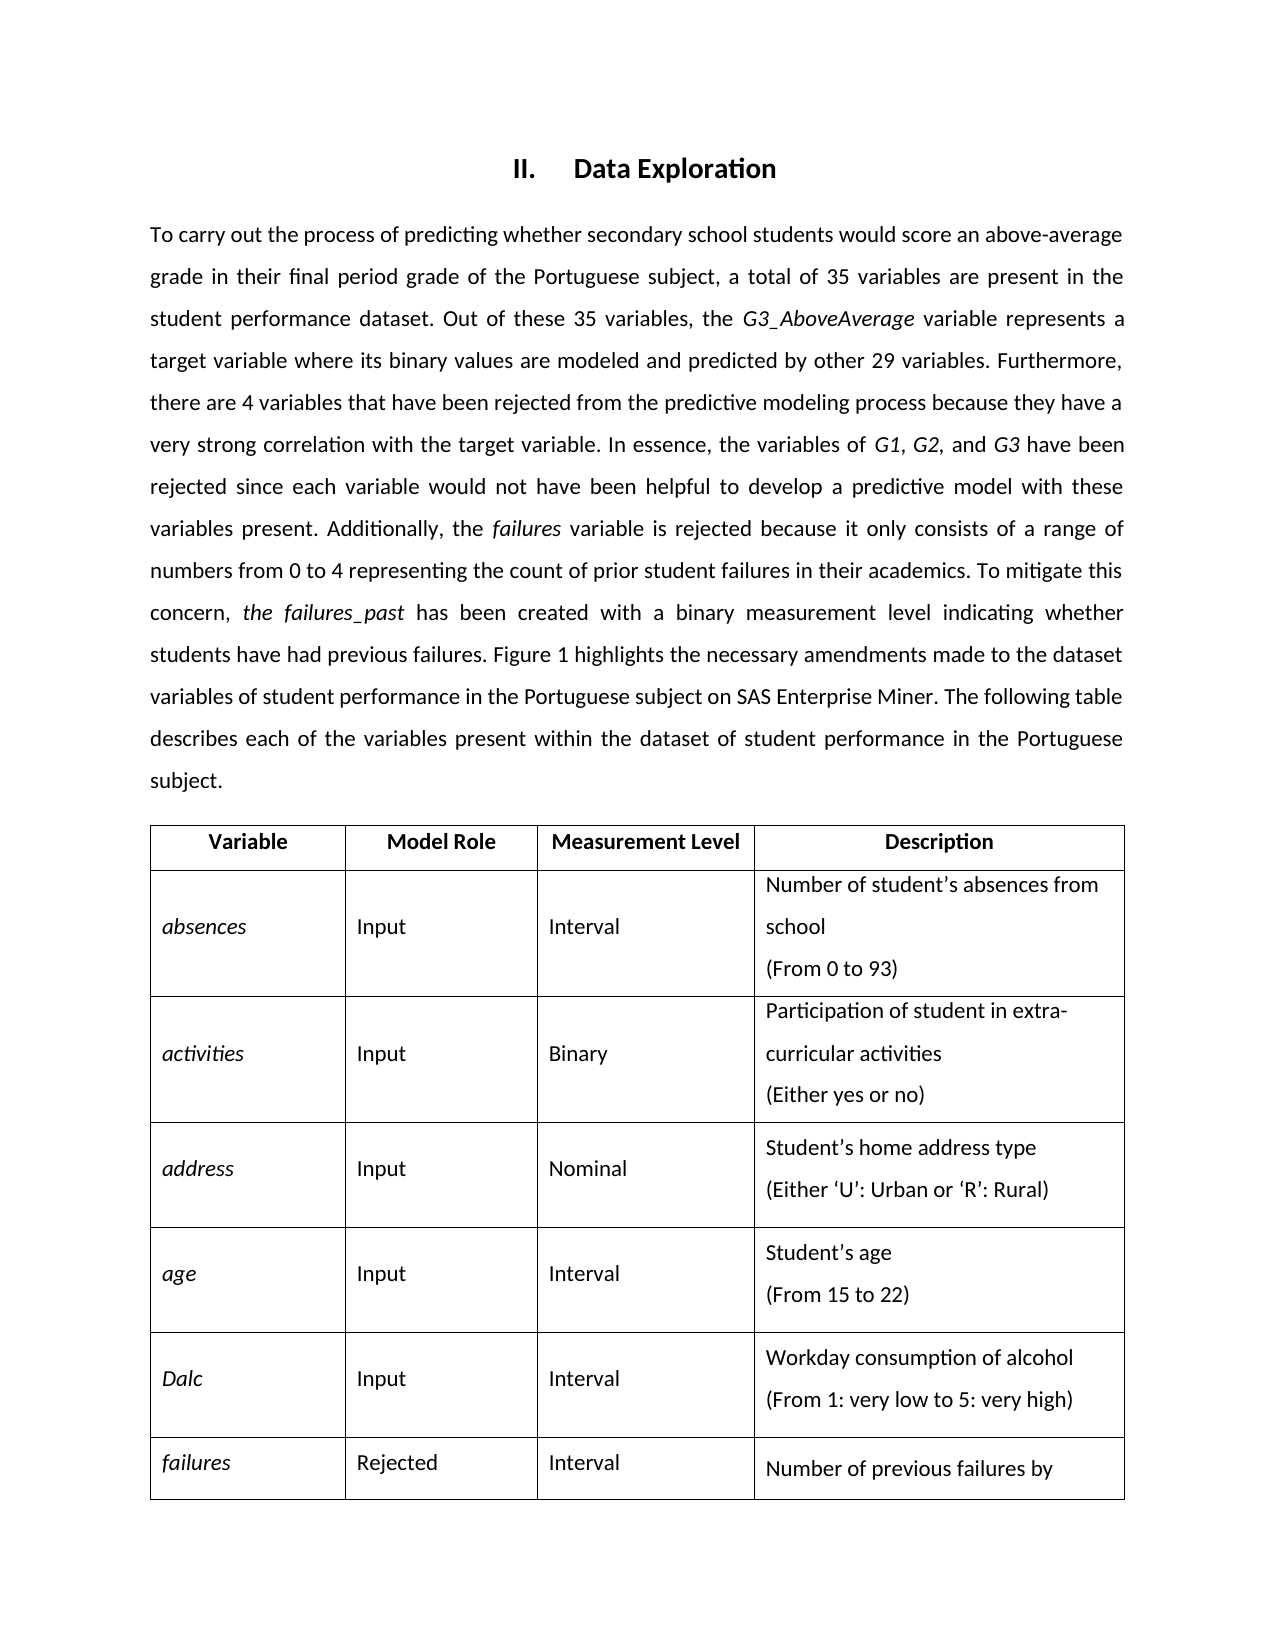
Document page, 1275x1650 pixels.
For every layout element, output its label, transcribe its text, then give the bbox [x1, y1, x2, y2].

table_cell Interval [538, 1333, 754, 1437]
table_cell Number of student’s absences from school (From 0 to 93) [755, 871, 1124, 996]
table_cell address [151, 1123, 345, 1227]
table_cell Input [346, 1123, 537, 1227]
table_cell failures [151, 1438, 345, 1499]
table_header Description [755, 826, 1124, 869]
table_header Measurement Level [538, 826, 754, 869]
subtitle Data Exploration [187, 150, 1125, 186]
table_cell Interval [538, 1438, 754, 1499]
table_cell Input [346, 997, 537, 1122]
table_cell Participation of student in extra-curricular activities (Either yes or no) [755, 997, 1124, 1122]
table_cell Workday consumption of alcohol (From 1: very low to 5: very high) [755, 1333, 1124, 1437]
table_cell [755, 1438, 1124, 1499]
table_cell Binary [538, 997, 754, 1122]
table_cell activities [151, 997, 345, 1122]
table_cell Nominal [538, 1123, 754, 1227]
table_cell Input [346, 1333, 537, 1437]
table_cell Input [346, 871, 537, 996]
table_cell age [151, 1228, 345, 1332]
table_header Model Role [346, 826, 537, 869]
text To carry out the process of predicting whether secondary school students would score an above-average grade in their final period grade of the Portuguese subject, a total of 35 variables are present in the student performance dataset. Out of these 35 variables, the G3_AboveAverage variable represents a target variable where its binary values are modeled and predicted by other 29 variables. Furthermore, there are 4 variables that have been rejected from the predictive modeling process because they have a very strong correlation with the target variable. In essence, the variables of G1, G2, and G3 have been rejected since each variable would not have been helpful to develop a predictive model with these variables present. Additionally, the failures variable is rejected because it only consists of a range of numbers from 0 to 4 representing the count of prior student failures in their academics. To mitigate this concern, the failures_past has been created with a binary measurement level indicating whether students have had previous failures. Figure 1 highlights the necessary amendments made to the dataset variables of student performance in the Portuguese subject on SAS Enterprise Miner. The following table describes each of the variables present within the dataset of student performance in the Portuguese subject. [150, 220, 1125, 794]
table_cell Interval [538, 871, 754, 996]
table_cell Student’s age (From 15 to 22) [755, 1228, 1124, 1332]
table_cell Interval [538, 1228, 754, 1332]
table_cell absences [151, 871, 345, 996]
table_cell Rejected [346, 1438, 537, 1499]
table_cell Dalc [151, 1333, 345, 1437]
table_cell Input [346, 1228, 537, 1332]
table_header Variable [151, 826, 345, 869]
table_cell Student’s home address type (Either ‘U’: Urban or ‘R’: Rural) [755, 1123, 1124, 1227]
